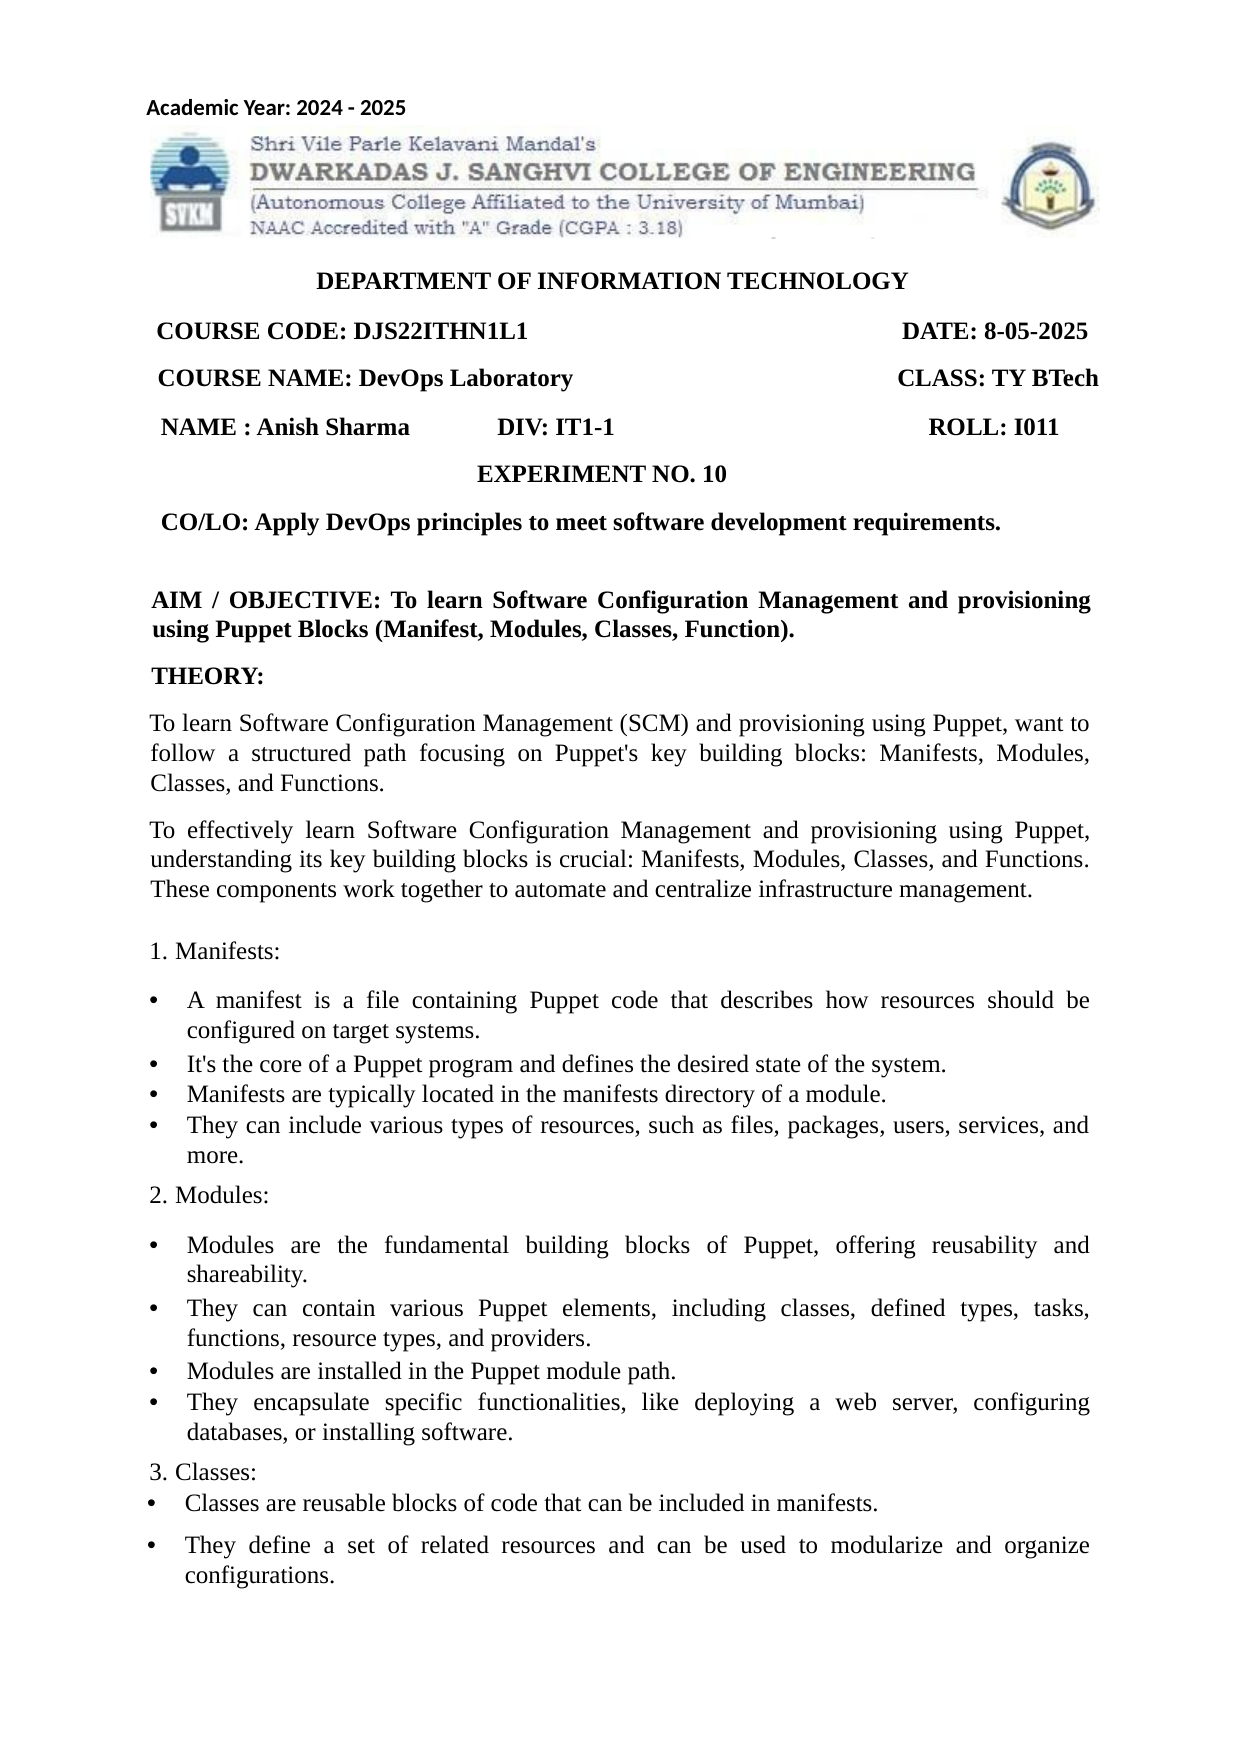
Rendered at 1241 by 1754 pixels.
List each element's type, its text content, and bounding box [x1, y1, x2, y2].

list Modules are the fundamental building blocks of Puppet, offering reusability and shareability. [149, 1230, 1091, 1288]
text To effectively learn Software Configuration Management and provisioning using Puppet, understanding its key building blocks is crucial: Manifests, Modules, Classes, and Functions. These components work together to automate and centralize infrastructure management. [149, 815, 1091, 903]
text To learn Software Configuration Management (SCM) and provisioning using Puppet, want to follow a structured path focusing on Puppet's key building blocks: Manifests, Modules, Classes, and Functions. [149, 708, 1091, 796]
list They can contain various Puppet elements, including classes, defined types, tasks, functions, resource types, and providers. [149, 1293, 1091, 1351]
text AIM / OBJECTIVE: To learn Software Configuration Management and provisioning using Puppet Blocks (Manifest, Modules, Classes, Function). [151, 585, 1092, 643]
text COURSE CODE: DJS22ITHN1L1 DATE: 8-05-2025 [103, 316, 1105, 345]
subtitle DEPARTMENT OF INFORMATION TECHNOLOGY [122, 266, 1103, 294]
list They encapsulate specific functionalities, like deploying a web server, configuring databases, or installing software. [149, 1387, 1091, 1446]
picture [150, 125, 1100, 239]
text COURSE NAME: DevOps Laboratory CLASS: TY BTech [103, 363, 1105, 392]
list They can include various types of resources, such as files, packages, users, services, and more. [149, 1110, 1091, 1169]
text 2. Modules: [149, 1180, 1091, 1209]
list They define a set of related resources and can be used to modularize and organize configurations. [147, 1530, 1091, 1589]
list It's the core of a Puppet program and defines the desired state of the system. [149, 1048, 1091, 1077]
list Classes are reusable blocks of code that can be included in manifests. [147, 1488, 1091, 1517]
text CO/LO: Apply DevOps principles to meet software development requirements. [161, 507, 1092, 535]
subtitle NAME : Anish Sharma DIV: IT1-1 ROLL: I011 [123, 412, 1082, 441]
text 3. Classes: [149, 1457, 1091, 1486]
list A manifest is a file containing Puppet code that describes how resources should be configured on target systems. [149, 985, 1091, 1044]
list Manifests are typically located in the manifests directory of a module. [149, 1079, 1091, 1108]
text 1. Manifests: [149, 936, 1091, 964]
list Modules are installed in the Puppet module path. [149, 1356, 1091, 1385]
subtitle EXPERIMENT NO. 10 [122, 459, 1082, 488]
text THEORY: [151, 661, 1092, 690]
